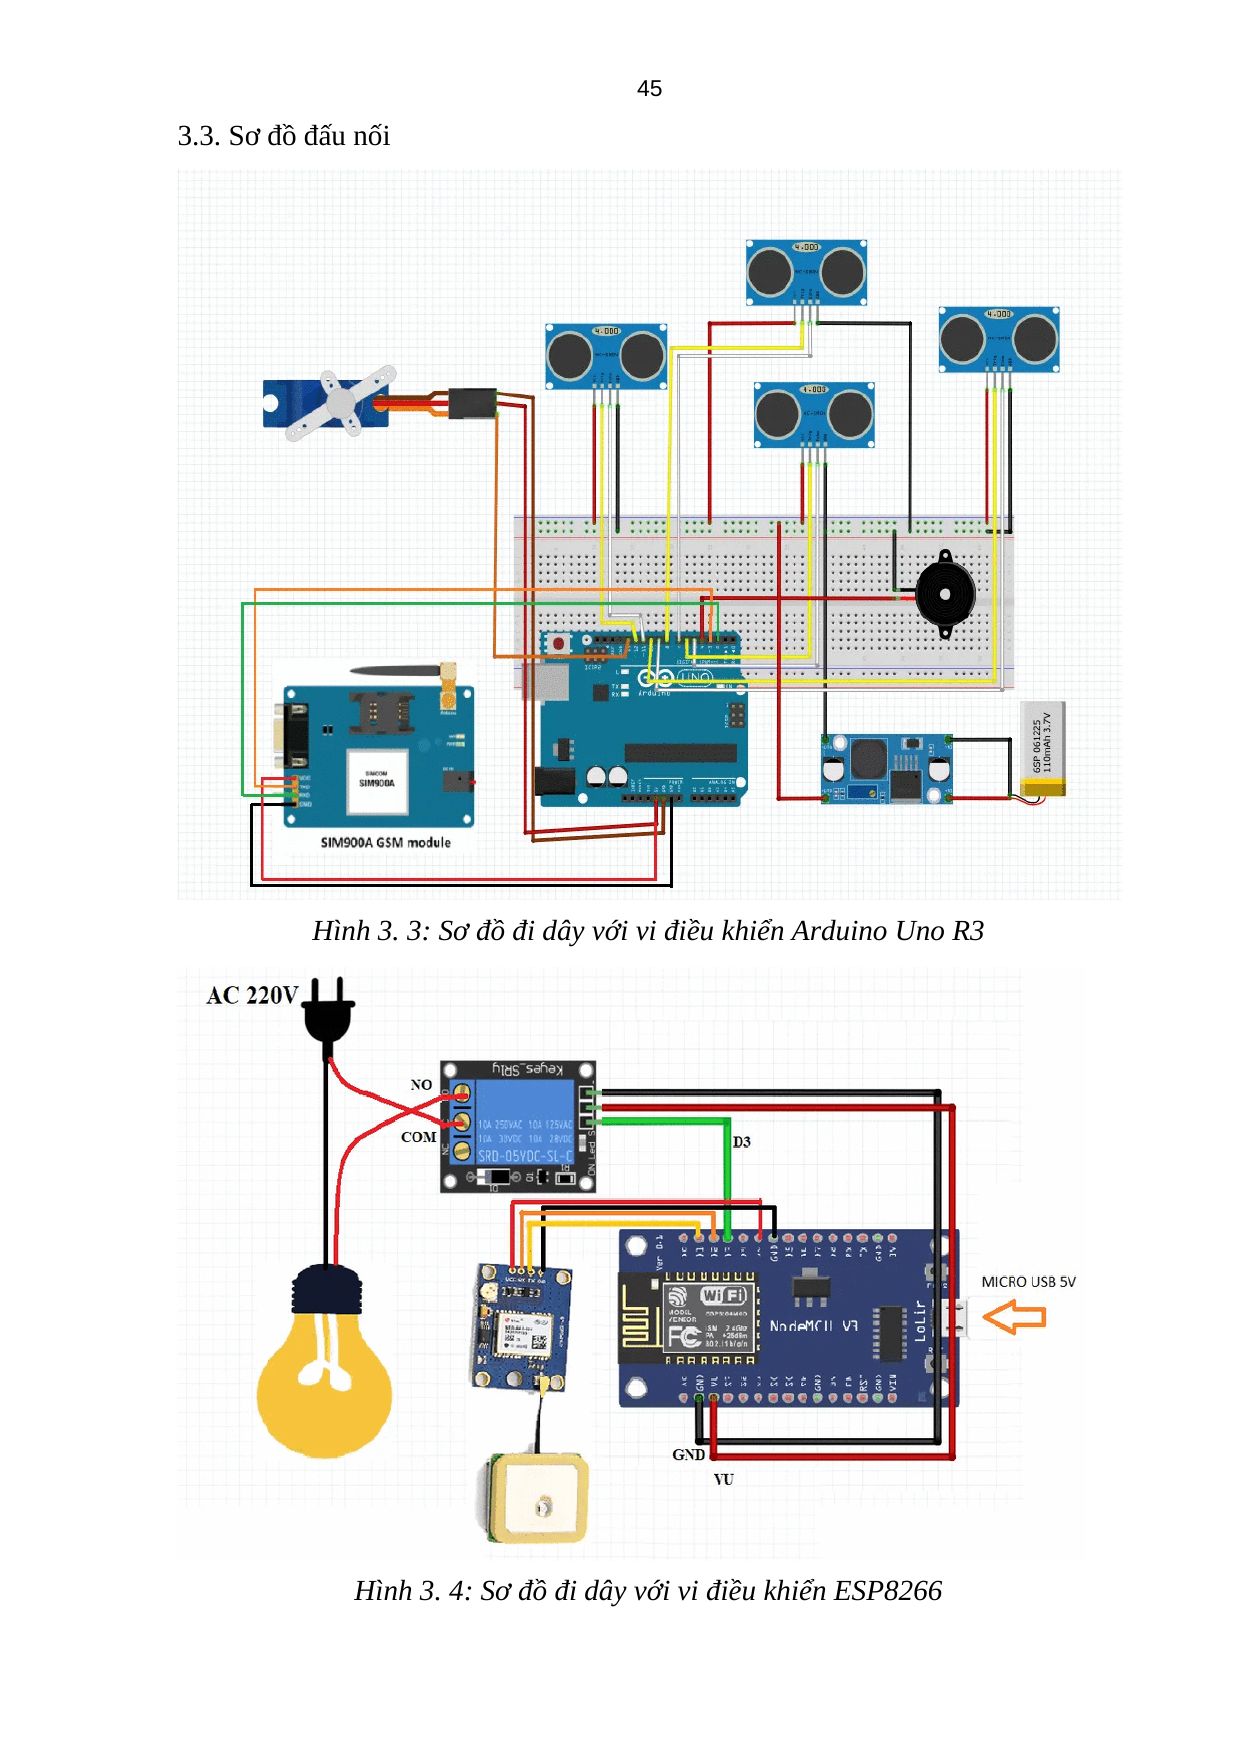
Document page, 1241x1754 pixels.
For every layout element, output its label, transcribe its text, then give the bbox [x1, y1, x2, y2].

text Hình 3. 4: Sơ đồ đi dây với vi điều khiển ESP8266 [177, 1573, 1122, 1607]
text Hình 3. 3: Sơ đồ đi dây với vi điều khiển Arduino Uno R3 [177, 913, 1122, 946]
picture [177, 967, 1087, 1561]
subtitle 3.3. Sơ đồ đấu nối [177, 118, 1122, 152]
picture [177, 169, 1123, 900]
